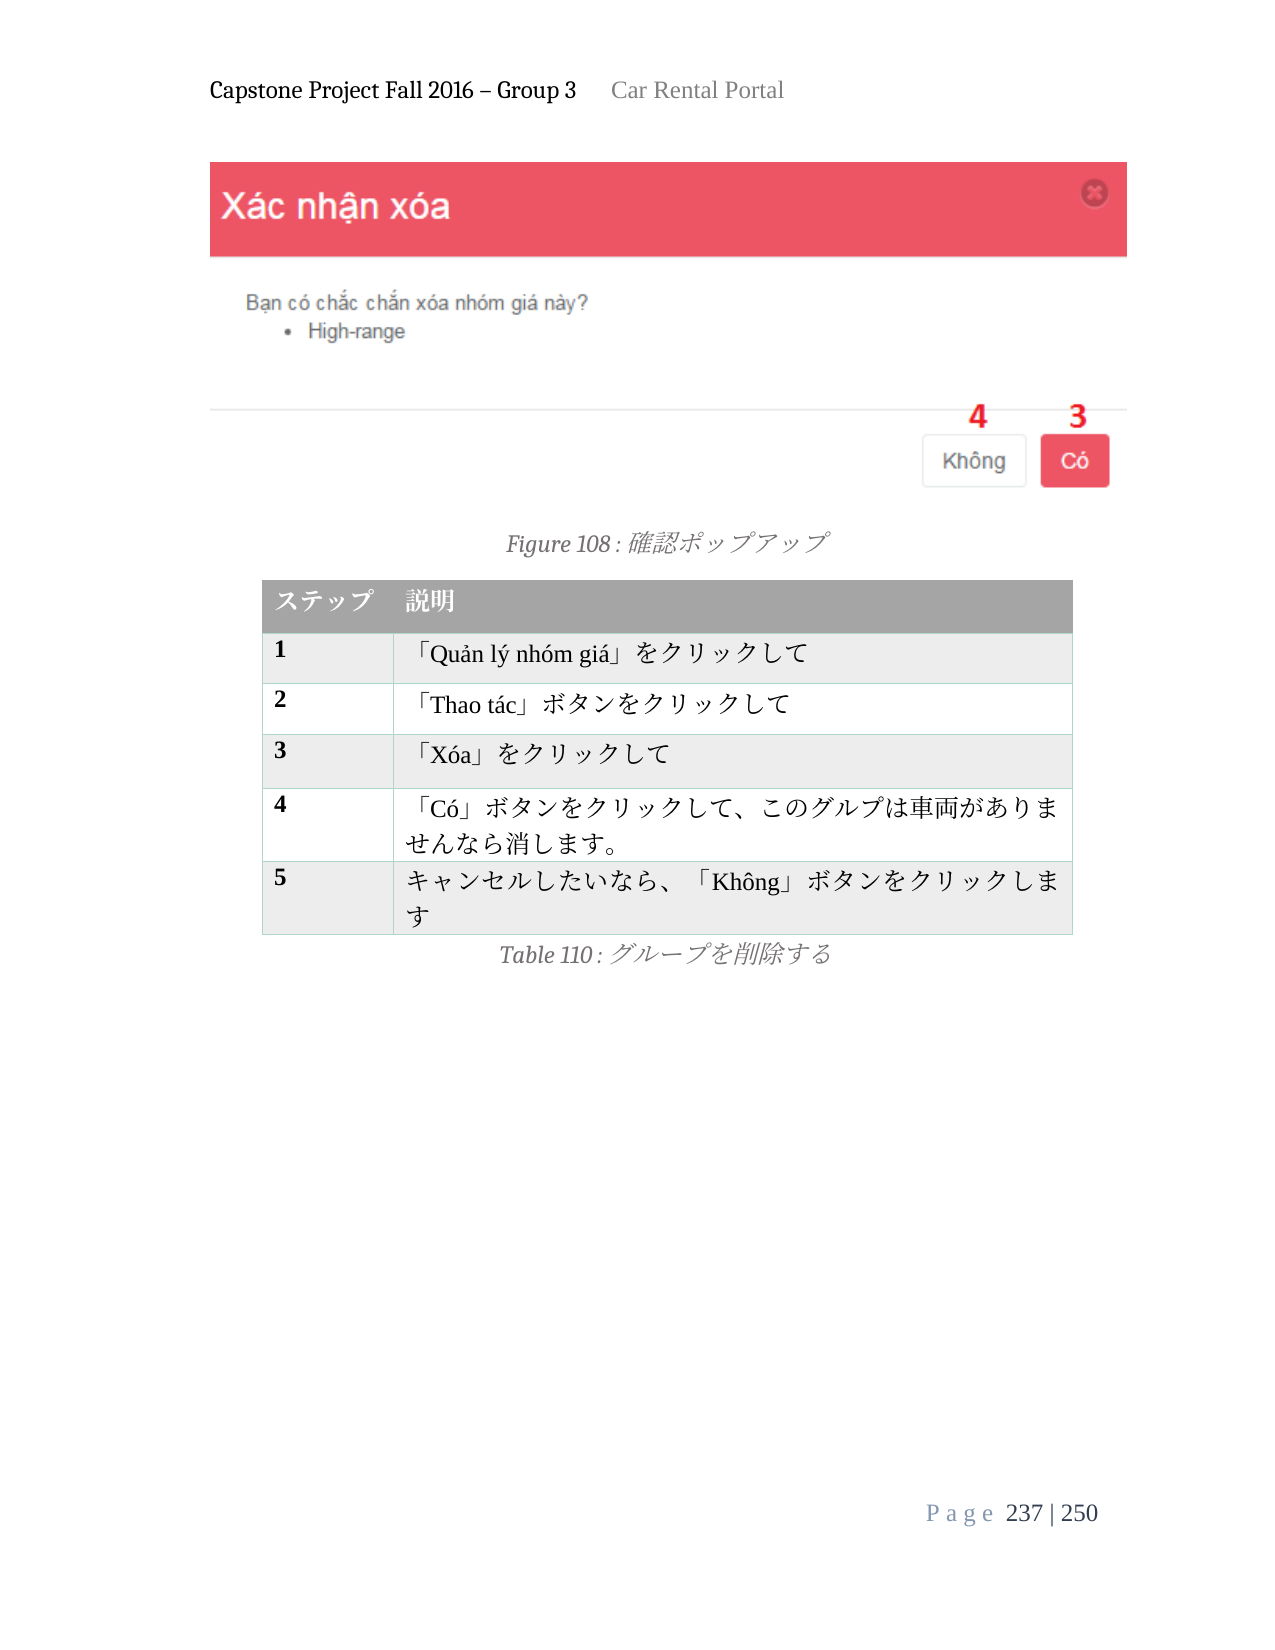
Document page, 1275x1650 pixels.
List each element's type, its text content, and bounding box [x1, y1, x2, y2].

picture [210, 162, 1127, 505]
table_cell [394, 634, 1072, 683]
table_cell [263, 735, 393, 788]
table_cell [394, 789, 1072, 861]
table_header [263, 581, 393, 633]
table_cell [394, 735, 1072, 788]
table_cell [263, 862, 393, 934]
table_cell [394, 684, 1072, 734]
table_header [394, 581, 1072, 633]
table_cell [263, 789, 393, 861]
text Figure 108 : 確認ポップアップ [210, 523, 1125, 559]
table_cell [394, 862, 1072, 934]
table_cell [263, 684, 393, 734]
text Table 110 : グループを削除する [210, 935, 1125, 971]
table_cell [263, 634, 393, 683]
